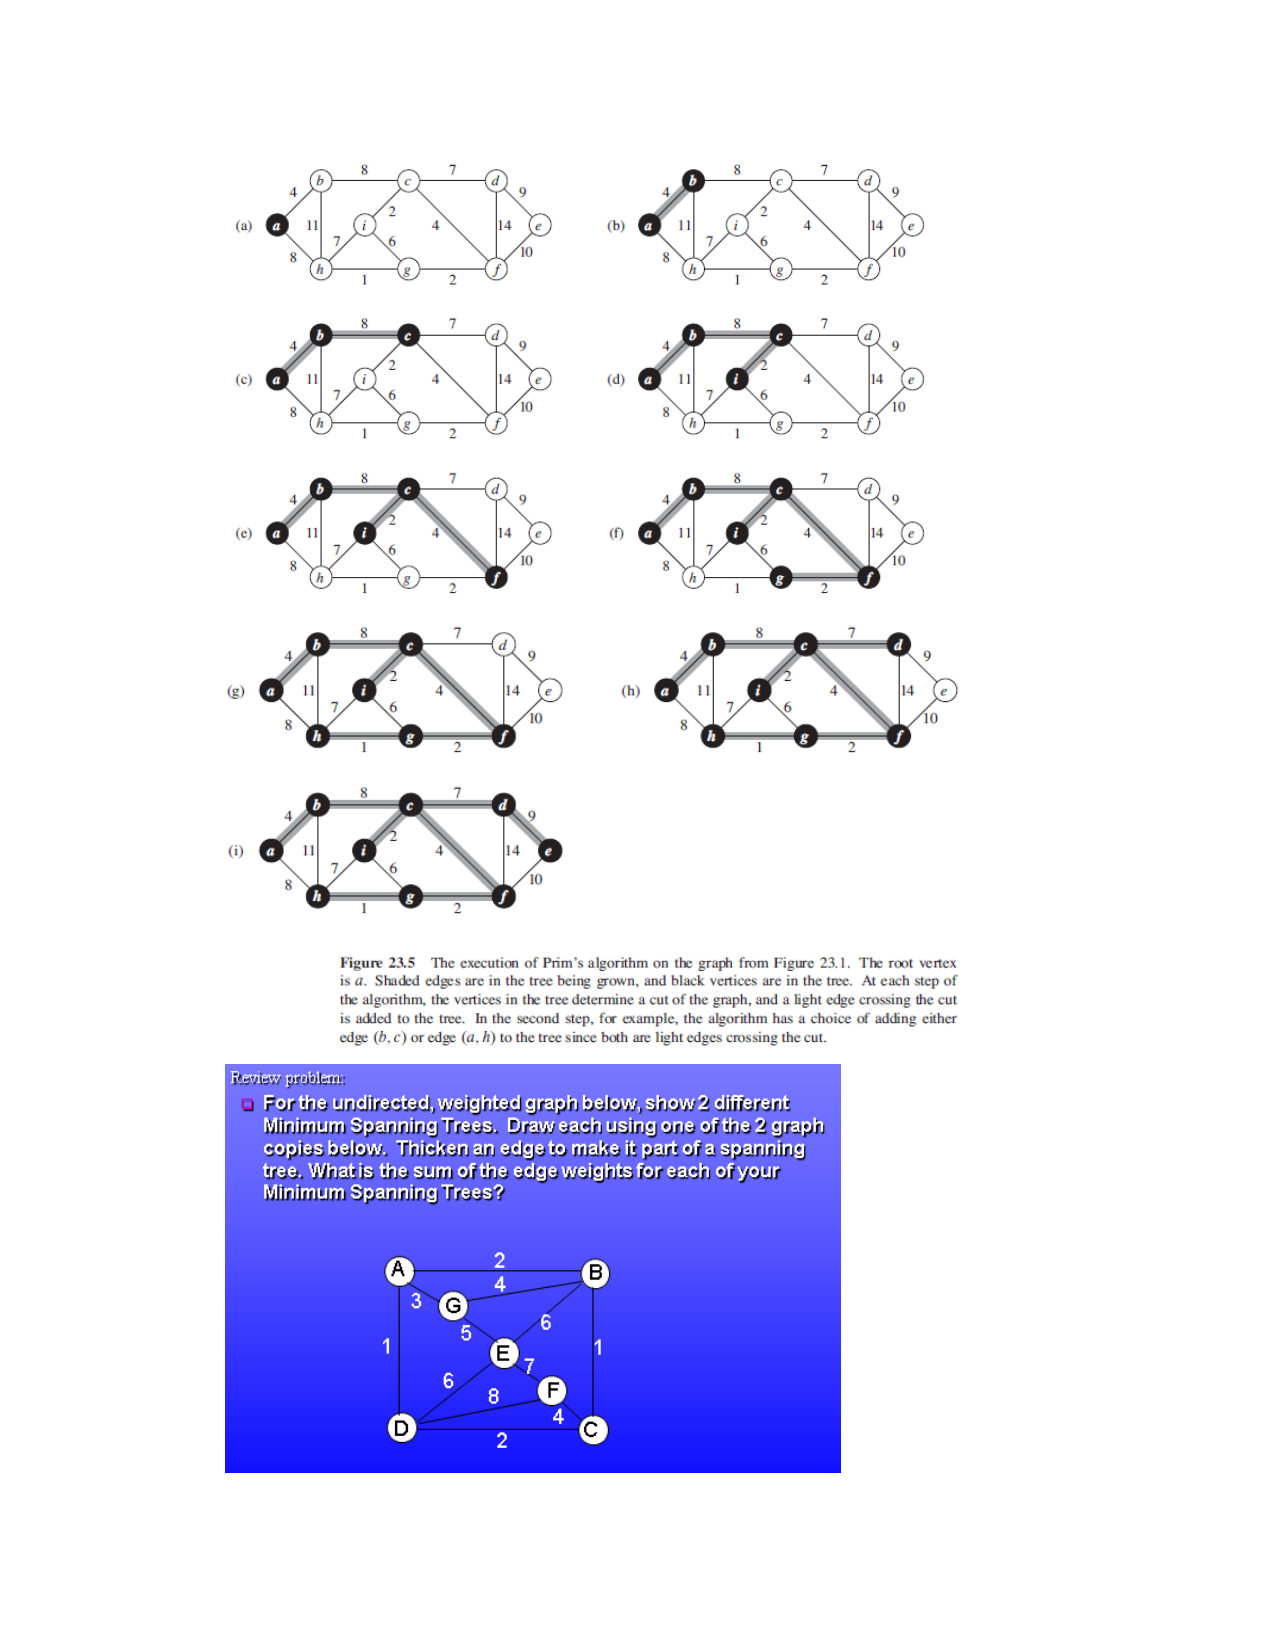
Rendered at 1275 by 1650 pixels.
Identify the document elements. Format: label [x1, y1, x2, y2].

picture [225, 149, 961, 607]
picture [225, 610, 999, 1061]
picture [225, 1064, 841, 1473]
